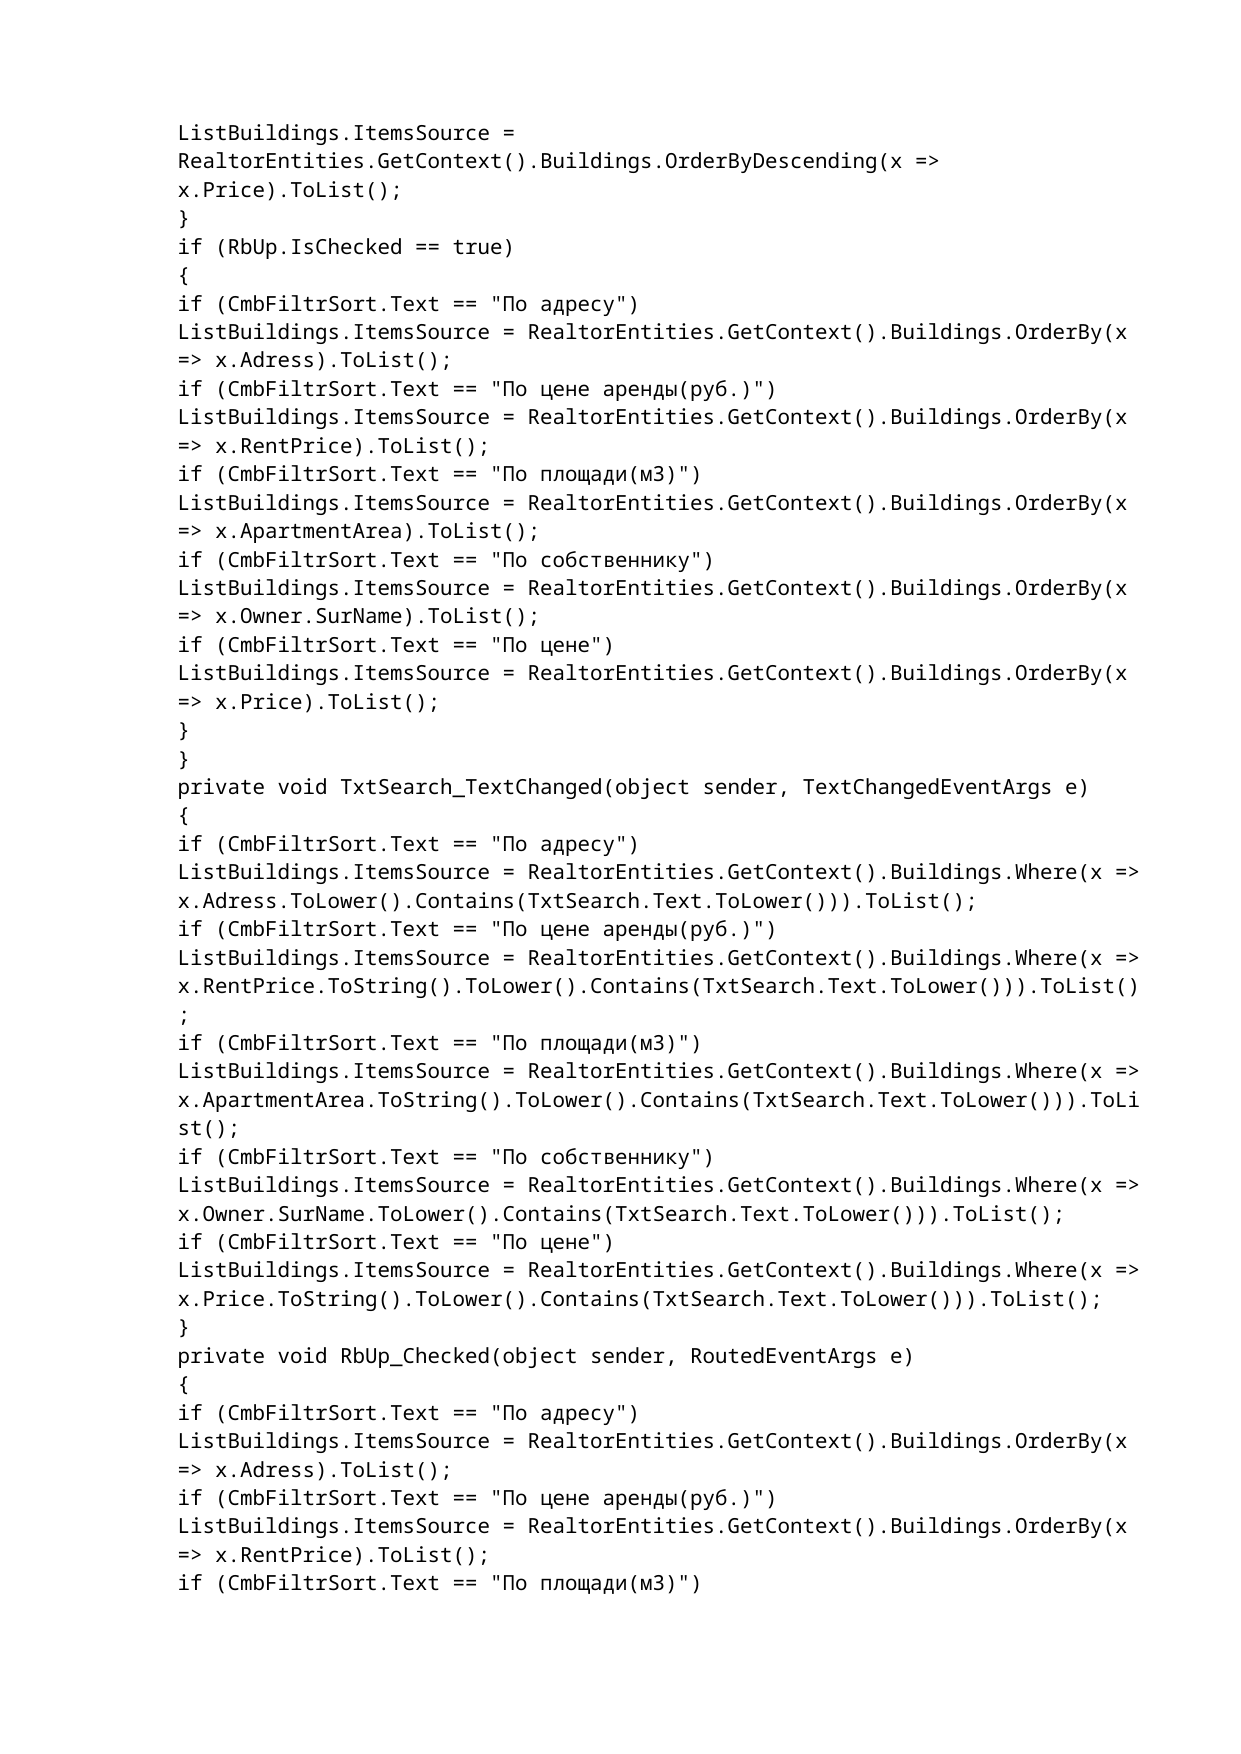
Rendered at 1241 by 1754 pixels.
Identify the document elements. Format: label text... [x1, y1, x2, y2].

text } [177, 203, 1152, 232]
text if (CmbFiltrSort.Text == "По площади(м3)") [177, 459, 1152, 488]
text { [177, 260, 1152, 289]
text ListBuildings.ItemsSource = RealtorEntities.GetContext().Buildings.Where(x => x.Adress.ToLower().Contains(TxtSearch.Text.ToLower())).ToList(); [177, 857, 1152, 914]
text if (CmbFiltrSort.Text == "По цене") [177, 1227, 1152, 1256]
text private void TxtSearch_TextChanged(object sender, TextChangedEventArgs e) [177, 772, 1152, 801]
text } [177, 744, 1152, 772]
text ListBuildings.ItemsSource = RealtorEntities.GetContext().Buildings.OrderBy(x => x.RentPrice).ToList(); [177, 402, 1152, 459]
text ListBuildings.ItemsSource = RealtorEntities.GetContext().Buildings.Where(x => x.ApartmentArea.ToString().ToLower().Contains(TxtSearch.Text.ToLower())).ToList(); [177, 1057, 1152, 1142]
text ListBuildings.ItemsSource = RealtorEntities.GetContext().Buildings.Where(x => x.Price.ToString().ToLower().Contains(TxtSearch.Text.ToLower())).ToList(); [177, 1256, 1152, 1312]
text if (CmbFiltrSort.Text == "По собственнику") [177, 545, 1152, 573]
text ListBuildings.ItemsSource = RealtorEntities.GetContext().Buildings.OrderBy(x => x.Adress).ToList(); [177, 1426, 1152, 1483]
text if (CmbFiltrSort.Text == "По цене") [177, 630, 1152, 658]
text if (CmbFiltrSort.Text == "По цене аренды(руб.)") [177, 374, 1152, 402]
text { [177, 1369, 1152, 1398]
text { [177, 801, 1152, 829]
text ListBuildings.ItemsSource = RealtorEntities.GetContext().Buildings.Where(x => x.RentPrice.ToString().ToLower().Contains(TxtSearch.Text.ToLower())).ToList(); [177, 943, 1152, 1028]
text ListBuildings.ItemsSource = RealtorEntities.GetContext().Buildings.OrderBy(x => x.ApartmentArea).ToList(); [177, 488, 1152, 545]
text if (CmbFiltrSort.Text == "По собственнику") [177, 1142, 1152, 1170]
text ListBuildings.ItemsSource = RealtorEntities.GetContext().Buildings.OrderBy(x => x.Adress).ToList(); [177, 317, 1152, 374]
text if (CmbFiltrSort.Text == "По площади(м3)") [177, 1028, 1152, 1057]
text } [177, 715, 1152, 744]
text if (CmbFiltrSort.Text == "По цене аренды(руб.)") [177, 1483, 1152, 1512]
text private void RbUp_Checked(object sender, RoutedEventArgs e) [177, 1341, 1152, 1369]
text if (CmbFiltrSort.Text == "По цене аренды(руб.)") [177, 914, 1152, 943]
text if (CmbFiltrSort.Text == "По площади(м3)") [177, 1568, 1152, 1597]
text ListBuildings.ItemsSource = RealtorEntities.GetContext().Buildings.OrderBy(x => x.Price).ToList(); [177, 658, 1152, 715]
text ListBuildings.ItemsSource = RealtorEntities.GetContext().Buildings.OrderBy(x => x.RentPrice).ToList(); [177, 1512, 1152, 1568]
text if (CmbFiltrSort.Text == "По адресу") [177, 829, 1152, 857]
text if (RbUp.IsChecked == true) [177, 232, 1152, 260]
text if (CmbFiltrSort.Text == "По адресу") [177, 1398, 1152, 1426]
text ListBuildings.ItemsSource = RealtorEntities.GetContext().Buildings.OrderBy(x => x.Owner.SurName).ToList(); [177, 573, 1152, 630]
text } [177, 1312, 1152, 1341]
text ListBuildings.ItemsSource = RealtorEntities.GetContext().Buildings.OrderByDescending(x => x.Price).ToList(); [177, 118, 1152, 203]
text ListBuildings.ItemsSource = RealtorEntities.GetContext().Buildings.Where(x => x.Owner.SurName.ToLower().Contains(TxtSearch.Text.ToLower())).ToList(); [177, 1170, 1152, 1227]
text if (CmbFiltrSort.Text == "По адресу") [177, 289, 1152, 317]
